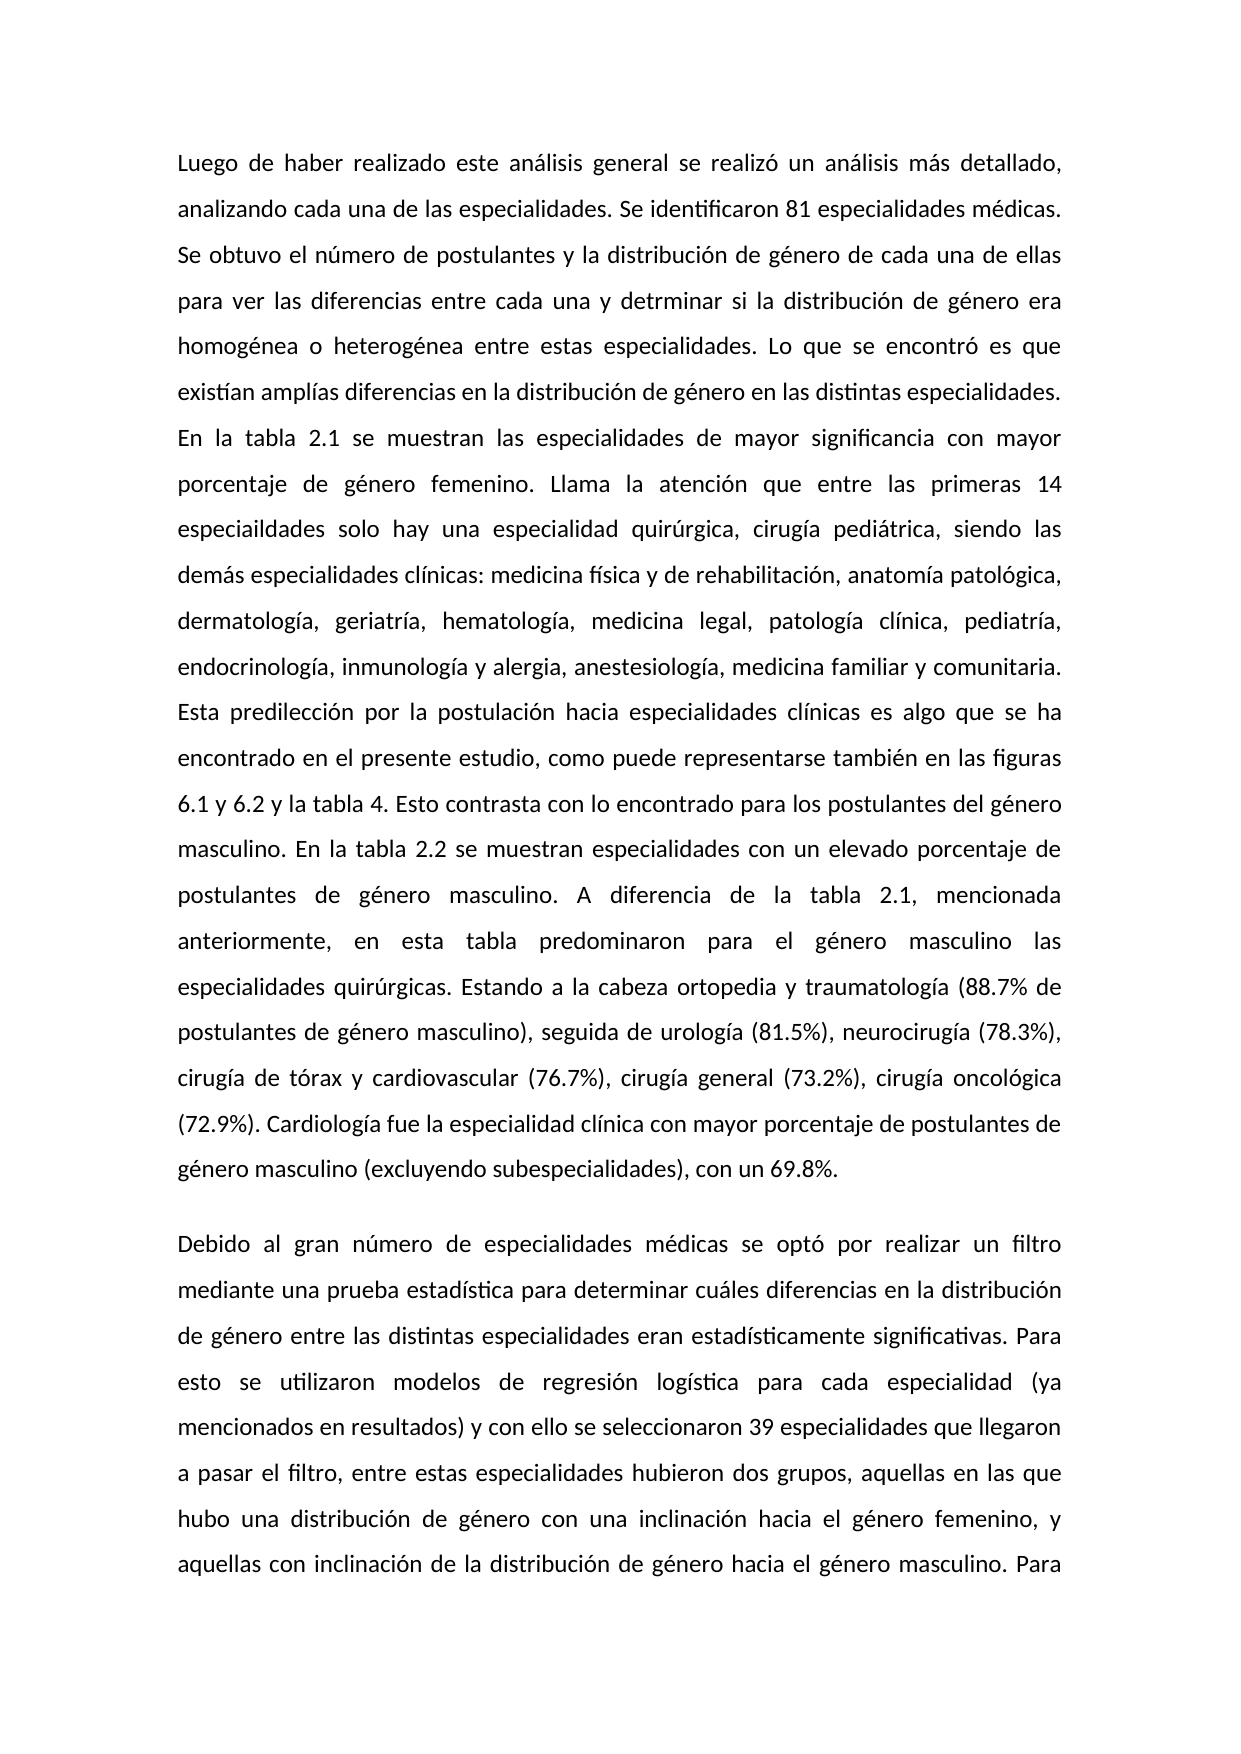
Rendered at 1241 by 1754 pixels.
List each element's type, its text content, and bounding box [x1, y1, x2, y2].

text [177, 1228, 1063, 1579]
text Luego de haber realizado este análisis general se realizó un análisis más detallado, analizando cada una de las especialidades. Se identificaron 81 especialidades médicas. Se obtuvo el número de postulantes y la distribución de género de cada una de ellas para ver las diferencias entre cada una y detrminar si la distribución de género era homogénea o heterogénea entre estas especialidades. Lo que se encontró es que existían amplías diferencias en la distribución de género en las distintas especialidades. En la tabla 2.1 se muestran las especialidades de mayor significancia con mayor porcentaje de género femenino. Llama la atención que entre las primeras 14 especiaildades solo hay una especialidad quirúrgica, cirugía pediátrica, siendo las demás especialidades clínicas: medicina física y de rehabilitación, anatomía patológica, dermatología, geriatría, hematología, medicina legal, patología clínica, pediatría, endocrinología, inmunología y alergia, anestesiología, medicina familiar y comunitaria. Esta predilección por la postulación hacia especialidades clínicas es algo que se ha encontrado en el presente estudio, como puede representarse también en las figuras 6.1 y 6.2 y la tabla 4. Esto contrasta con lo encontrado para los postulantes del género masculino. En la tabla 2.2 se muestran especialidades con un elevado porcentaje de postulantes de género masculino. A diferencia de la tabla 2.1, mencionada anteriormente, en esta tabla predominaron para el género masculino las especialidades quirúrgicas. Estando a la cabeza ortopedia y traumatología (88.7% de postulantes de género masculino), seguida de urología (81.5%), neurocirugía (78.3%), cirugía de tórax y cardiovascular (76.7%), cirugía general (73.2%), cirugía oncológica (72.9%). Cardiología fue la especialidad clínica con mayor porcentaje de postulantes de género masculino (excluyendo subespecialidades), con un 69.8%. [177, 148, 1063, 1184]
